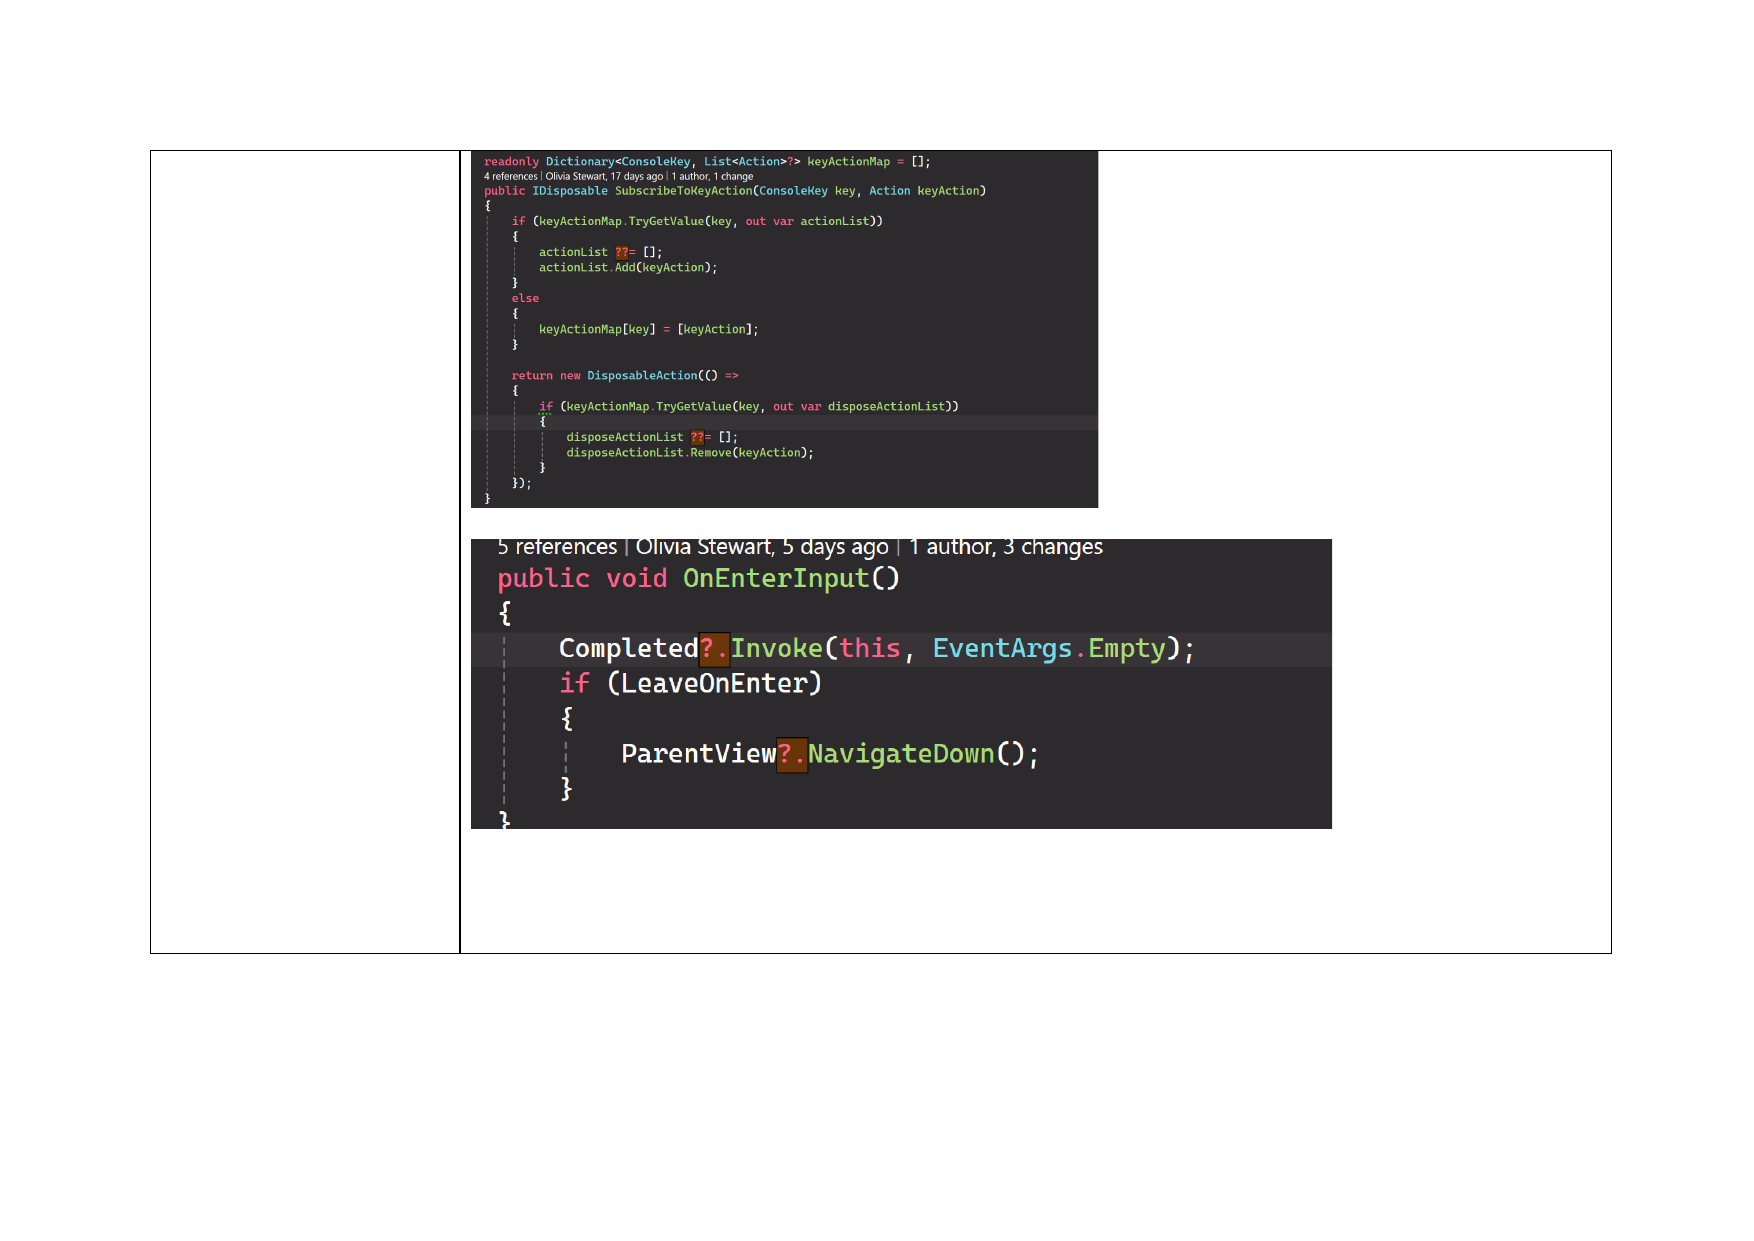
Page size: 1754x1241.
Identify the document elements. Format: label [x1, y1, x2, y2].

table_cell [151, 151, 459, 953]
table_cell [461, 151, 1611, 953]
picture [471, 151, 1099, 508]
picture [471, 539, 1333, 829]
